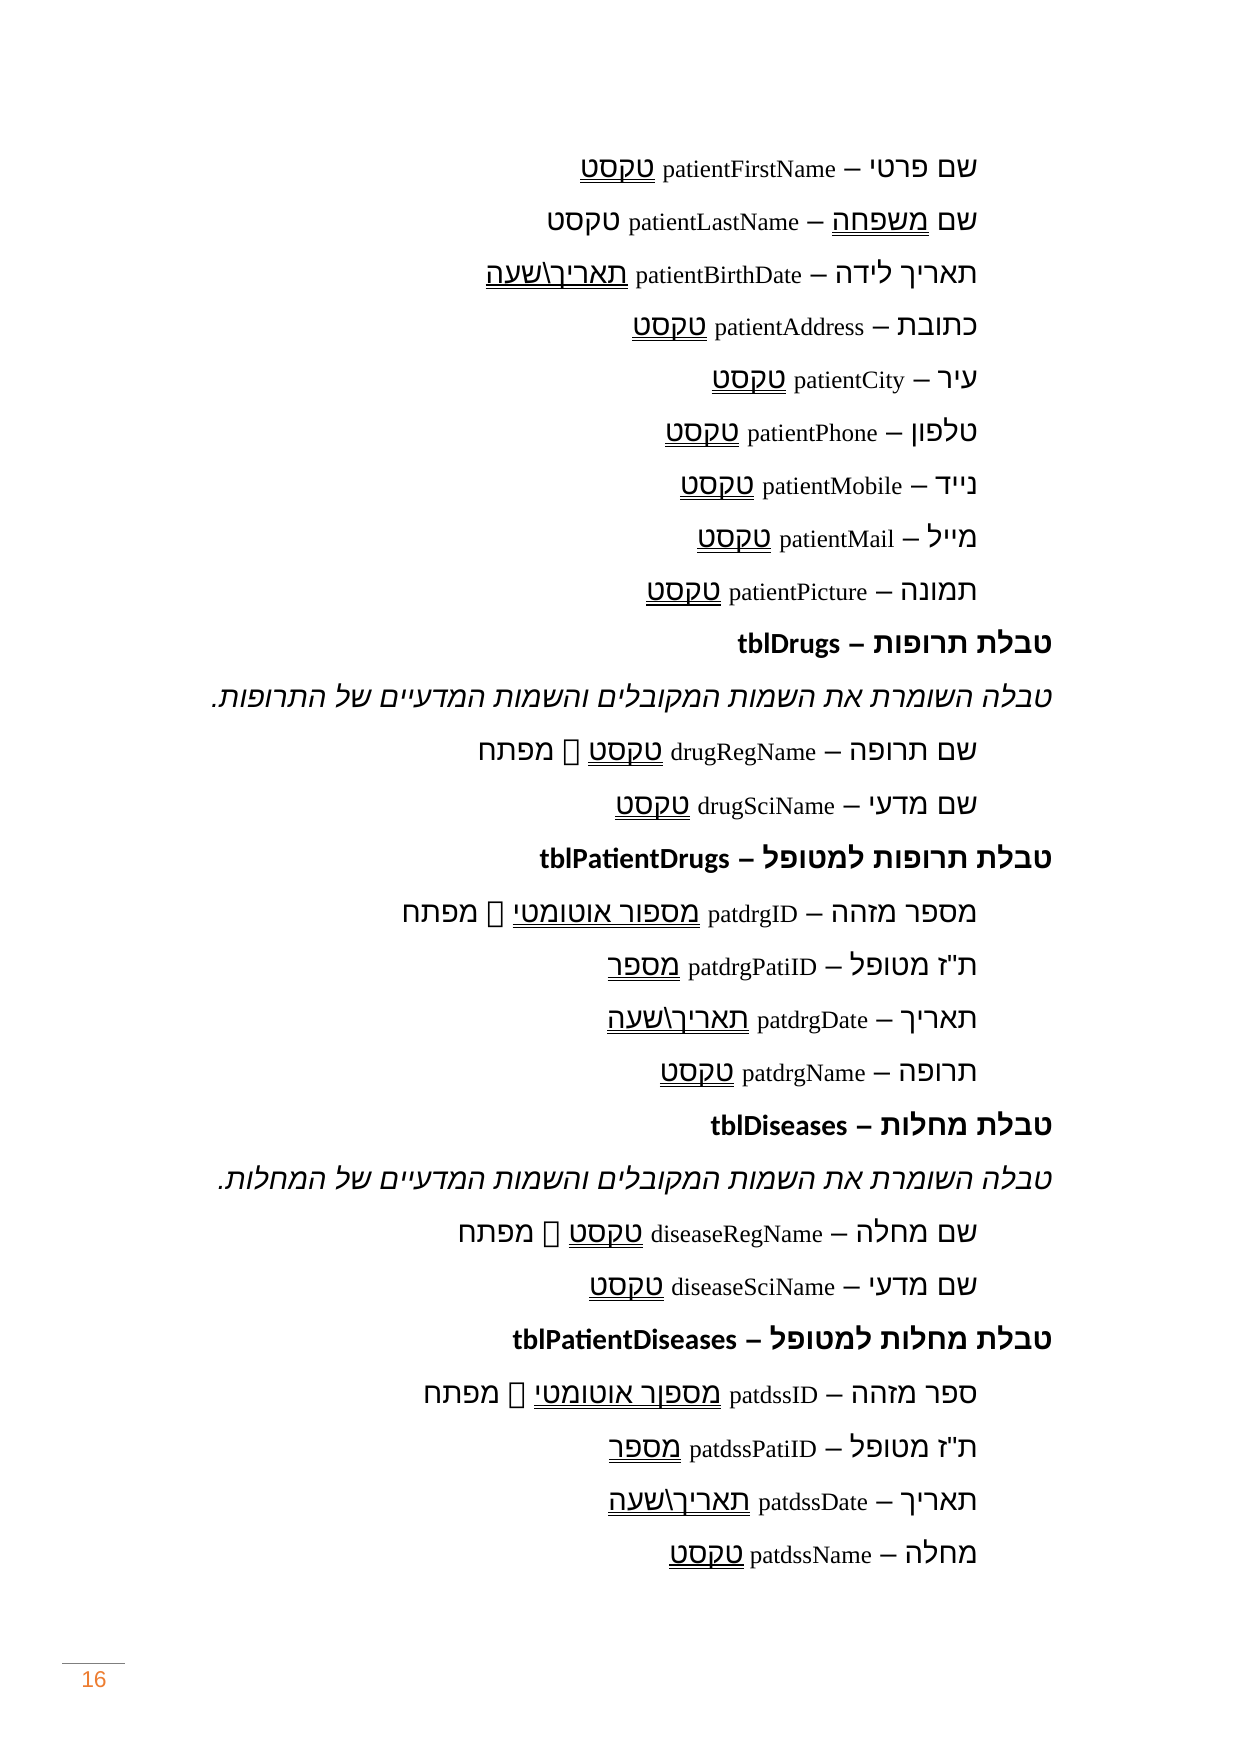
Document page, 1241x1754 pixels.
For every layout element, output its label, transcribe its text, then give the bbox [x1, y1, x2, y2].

text טבלה השומרת את השמות המקובלים והשמות המדעיים של המחלות. [187, 1162, 1053, 1196]
text ספר מזהה – patdssID מספןר אוטומטי מפתח [187, 1376, 978, 1411]
text שם תרופה – drugRegName טקסט מפתח [187, 733, 978, 767]
text עיר – patientCity טקסט [187, 361, 978, 395]
text טבלת מחלות למטופל – tblPatientDiseases [187, 1321, 1053, 1357]
text שם מחלה – diseaseRegName טקסט מפתח [187, 1215, 978, 1249]
text תרופה – patdrgName טקסט [187, 1054, 978, 1088]
text שם מדעי – drugSciName טקסט [187, 787, 978, 820]
text טבלת תרופות – tblDrugs [187, 625, 1053, 661]
text ת"ז מטופל – patdssPatiID מספר [187, 1430, 978, 1463]
text תאריך לידה – patientBirthDate תאריך\שעה [187, 256, 978, 289]
text מייל – patientMail טקסט [187, 520, 978, 553]
text שם מדעי – diseaseSciName טקסט [187, 1268, 978, 1302]
text כתובת – patientAddress טקסט [187, 308, 978, 342]
text טבלת תרופות למטופל – tblPatientDrugs [187, 840, 1053, 875]
text טלפון – patientPhone טקסט [187, 414, 978, 448]
text שם פרטי – patientFirstName טקסט [187, 150, 978, 183]
text מספר מזהה – patdrgID מספור אוטומטי מפתח [187, 895, 978, 929]
text תאריך – patdrgDate תאריך\שעה [187, 1001, 978, 1035]
text טבלה השומרת את השמות המקובלים והשמות המדעיים של התרופות. [187, 680, 1053, 714]
text תמונה – patientPicture טקסט [187, 572, 978, 606]
text מחלה – patdssName טקסט [187, 1536, 978, 1569]
text טבלת מחלות – tblDiseases [187, 1107, 1053, 1142]
text נייד – patientMobile טקסט [187, 467, 978, 500]
text ת"ז מטופל – patdrgPatiID מספר [187, 948, 978, 982]
text שם משפחה – patientLastName טקסט [187, 203, 978, 236]
text תאריך – patdssDate תאריך\שעה [187, 1483, 978, 1516]
